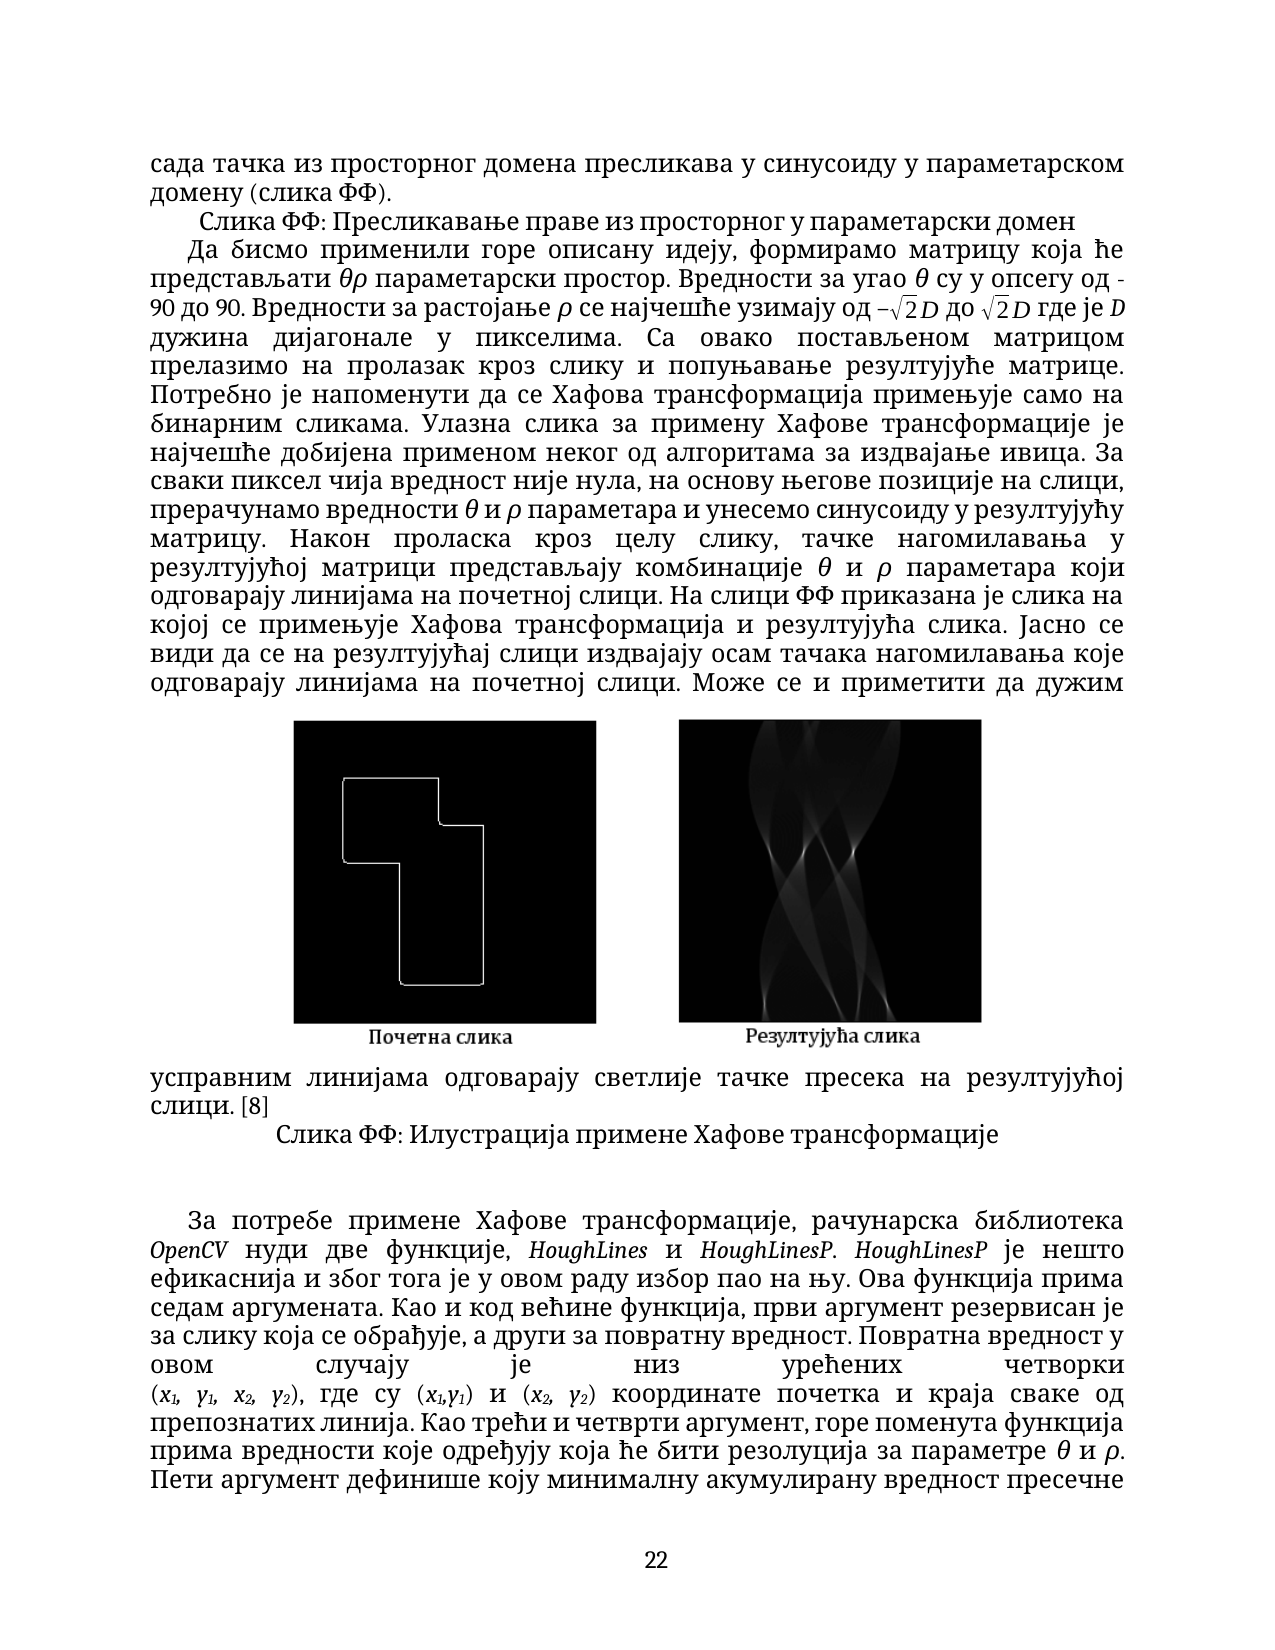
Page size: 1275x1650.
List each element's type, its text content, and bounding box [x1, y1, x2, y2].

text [150, 1207, 1125, 1495]
title Слика ФФ: Илустрација примене Хафове трансформације [150, 1121, 1125, 1150]
title Слика ФФ: Пресликавање праве из просторног у параметарски домен [150, 207, 1125, 236]
picture [282, 709, 991, 1064]
